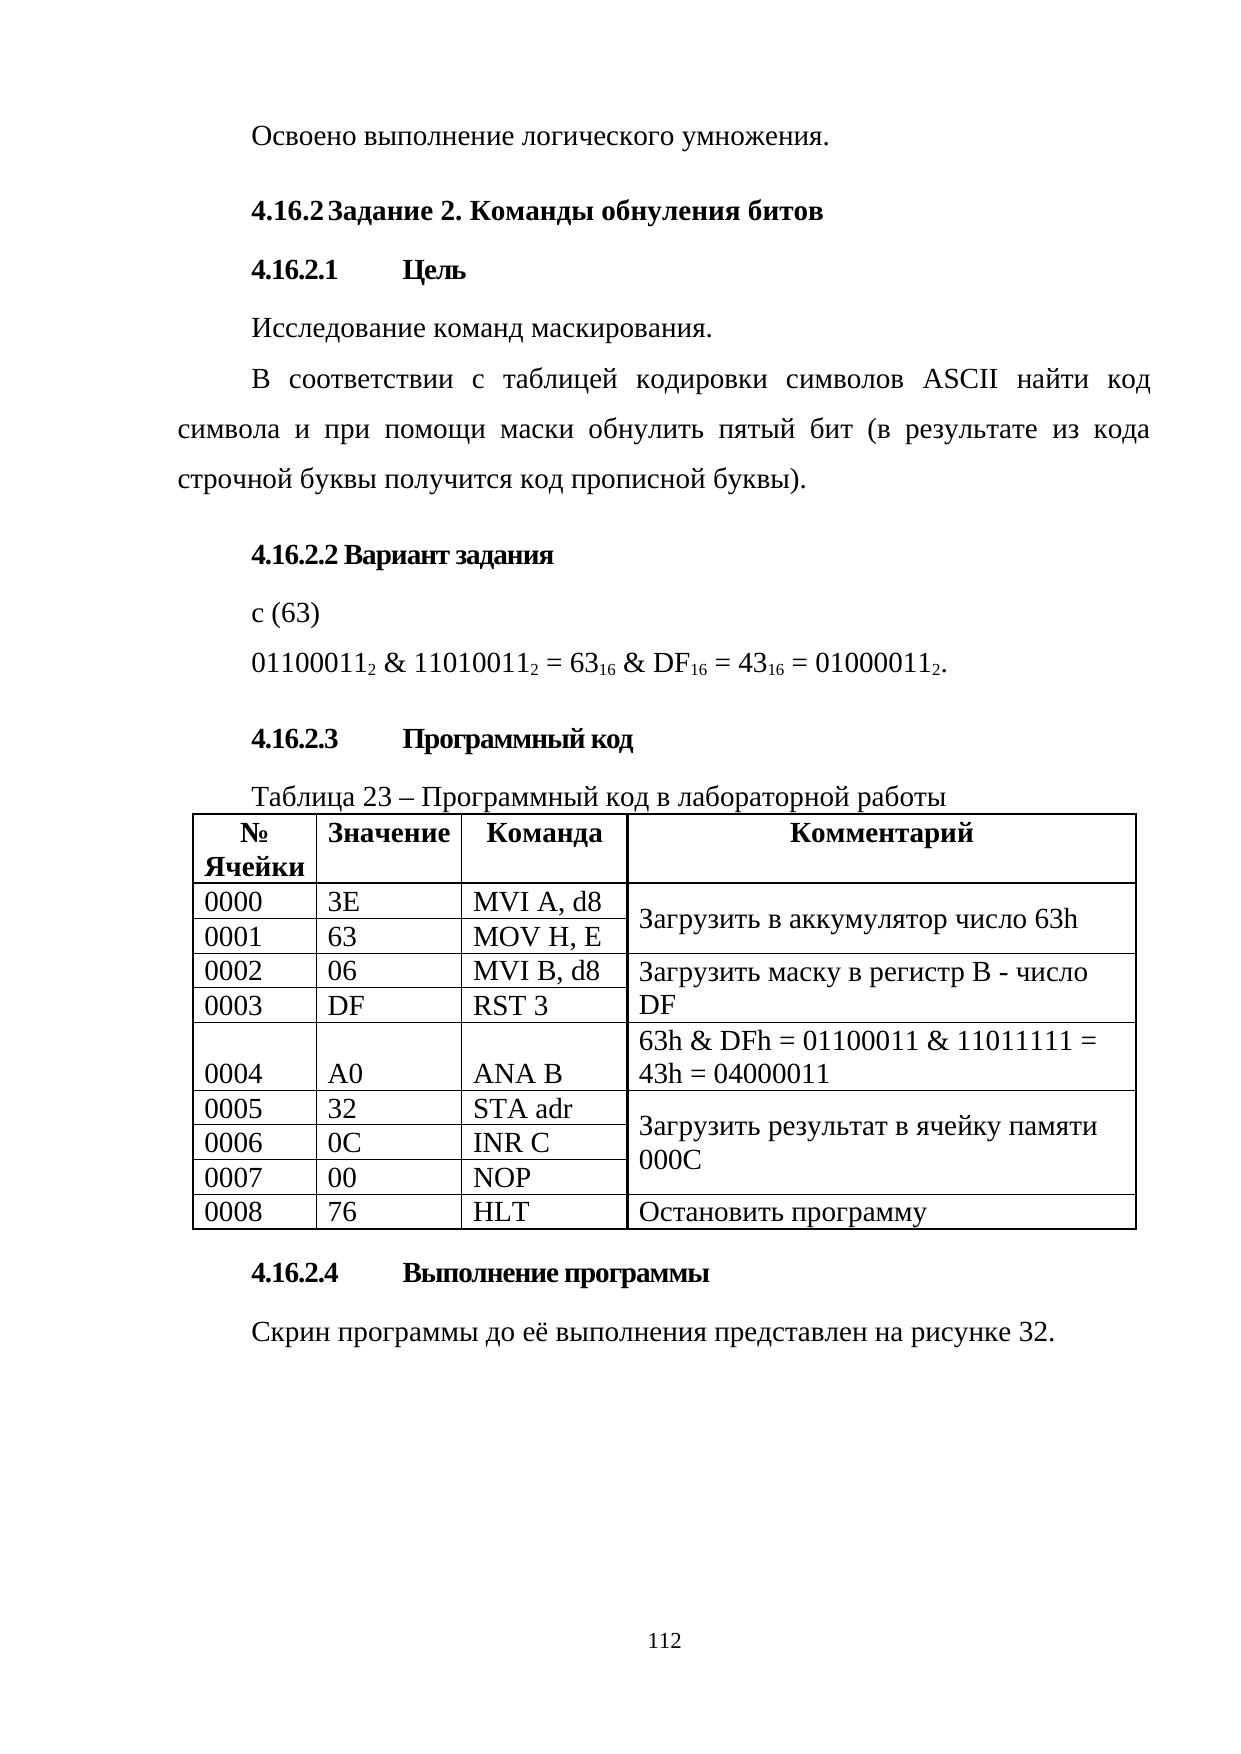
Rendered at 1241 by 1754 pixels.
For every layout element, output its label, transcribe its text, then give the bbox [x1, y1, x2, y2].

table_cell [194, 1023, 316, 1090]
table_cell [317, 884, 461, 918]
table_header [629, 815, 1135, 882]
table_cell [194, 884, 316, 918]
title 4.16.2.4 Выполнение программы [177, 1255, 1152, 1289]
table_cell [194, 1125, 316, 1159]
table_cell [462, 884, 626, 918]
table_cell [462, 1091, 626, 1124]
title 4.16.2.1 Цель [177, 252, 1152, 286]
text Исследование команд маскирования. [177, 311, 1152, 344]
title 4.16.2.3 Программный код [177, 721, 1152, 754]
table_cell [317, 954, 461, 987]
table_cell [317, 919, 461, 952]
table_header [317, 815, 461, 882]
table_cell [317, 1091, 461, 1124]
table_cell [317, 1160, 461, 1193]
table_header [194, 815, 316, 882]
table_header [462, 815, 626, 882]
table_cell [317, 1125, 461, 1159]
text В соответствии с таблицей кодировки символов ASCII найти код символа и при помощи маски обнулить пятый бит (в результате из кода строчной буквы получится код прописной буквы). [177, 361, 1152, 495]
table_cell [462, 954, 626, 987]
title 4.16.2.2 Вариант задания [177, 537, 1152, 570]
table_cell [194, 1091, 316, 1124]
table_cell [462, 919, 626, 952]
text Скрин программы до её выполнения представлен на рисунке 32. [177, 1314, 1152, 1347]
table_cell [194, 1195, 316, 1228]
text Таблица 23 – Программный код в лабораторной работы [177, 779, 1152, 813]
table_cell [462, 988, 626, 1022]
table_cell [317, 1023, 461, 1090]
text 011000112 & 110100112 = 6316 & DF16 = 4316 = 010000112. [177, 646, 1152, 679]
text c (63) [177, 595, 1152, 629]
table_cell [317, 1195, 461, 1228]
text Освоено выполнение логического умножения. [177, 118, 1152, 152]
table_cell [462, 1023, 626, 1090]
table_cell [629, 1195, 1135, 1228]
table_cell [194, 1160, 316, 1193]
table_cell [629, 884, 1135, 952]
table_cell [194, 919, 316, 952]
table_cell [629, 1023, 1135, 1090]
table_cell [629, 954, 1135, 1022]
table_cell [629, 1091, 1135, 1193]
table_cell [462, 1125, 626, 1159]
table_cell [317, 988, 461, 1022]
subtitle Задание 2. Команды обнуления битов [177, 193, 1152, 227]
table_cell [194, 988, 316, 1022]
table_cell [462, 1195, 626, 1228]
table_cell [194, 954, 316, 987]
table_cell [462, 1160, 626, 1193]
